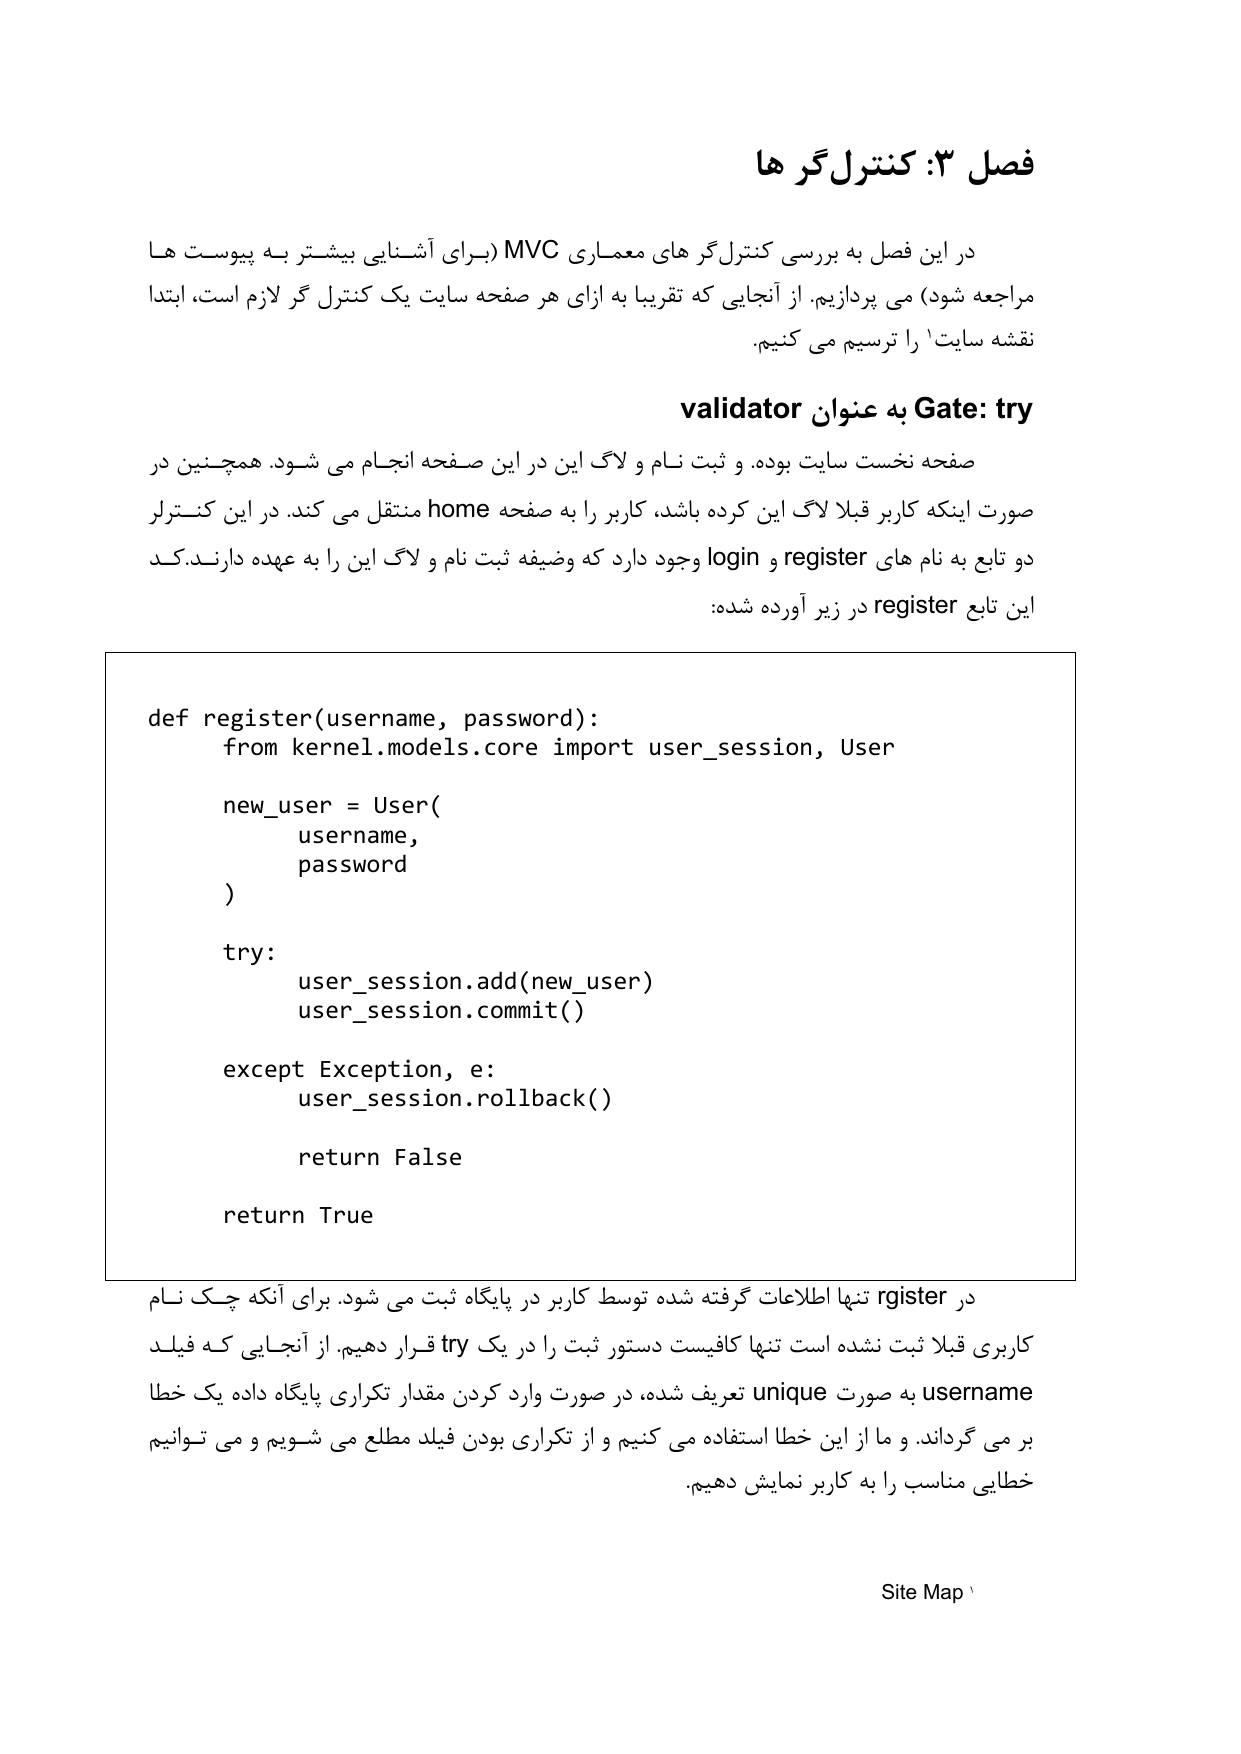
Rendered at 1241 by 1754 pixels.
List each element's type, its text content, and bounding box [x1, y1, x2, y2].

text ) [148, 879, 1033, 908]
text except Exception, e: [148, 1054, 1033, 1084]
subtitle فصل 3: کنترل‌گر ها [148, 148, 1033, 189]
text username, [148, 820, 1033, 849]
text user_session.add(new_user) [148, 967, 1033, 996]
text new_user = User( [148, 791, 1033, 820]
text user_session.rollback() [148, 1084, 1033, 1113]
text user_session.commit() [148, 996, 1033, 1025]
text return True [106, 1150, 1075, 1280]
text try: [148, 937, 1033, 967]
text در این فصل به بررسی کنترل‌گر های معماری MVC (برای آشنایی بیشتر به پیوست ها مراجعه شود) می پردازیم. از آنجایی که تقریبا به ازای هر صفحه سایت یک کنترل گر لازم است، ابتدا نقشه سایت را ترسیم می کنیم. [148, 235, 1033, 356]
subtitle Gate: try به عنوان validator [148, 392, 1033, 430]
text from kernel.models.core import user_session, User [148, 732, 1033, 762]
text def register(username, password): [106, 653, 1075, 732]
text صفحه نخست سایت بوده. و ثبت نام و لاگ این در این صفحه انجام می شود. همچنین در صورت اینکه کاربر قبلا لاگ این کرده باشد، کاربر را به صفحه home منتقل می کند. در این کنترلر دو تابع به نام های register و login وجود دارد که وضیفه ثبت نام و لاگ این را به عهده دارند.کد این تابع register در زیر آورده شده: [148, 450, 1033, 623]
text در rgister تنها اطلاعات گرفته شده توسط کاربر در پایگاه ثبت می شود. برای آنکه چک نام کاربری قبلا ثبت نشده است تنها کافیست دستور ثبت را در یک try قرار دهیم. از آنجایی که فیلد username به صورت unique تعریف شده، در صورت وارد کردن مقدار تکراری پایگاه داده یک خطا بر می گرداند. و ما از این خطا استفاده می کنیم و از تکراری بودن فیلد مطلع می شویم و می توانیم خطایی مناسب را به کاربر نمایش دهیم. [148, 1281, 1033, 1498]
text password [148, 849, 1033, 879]
